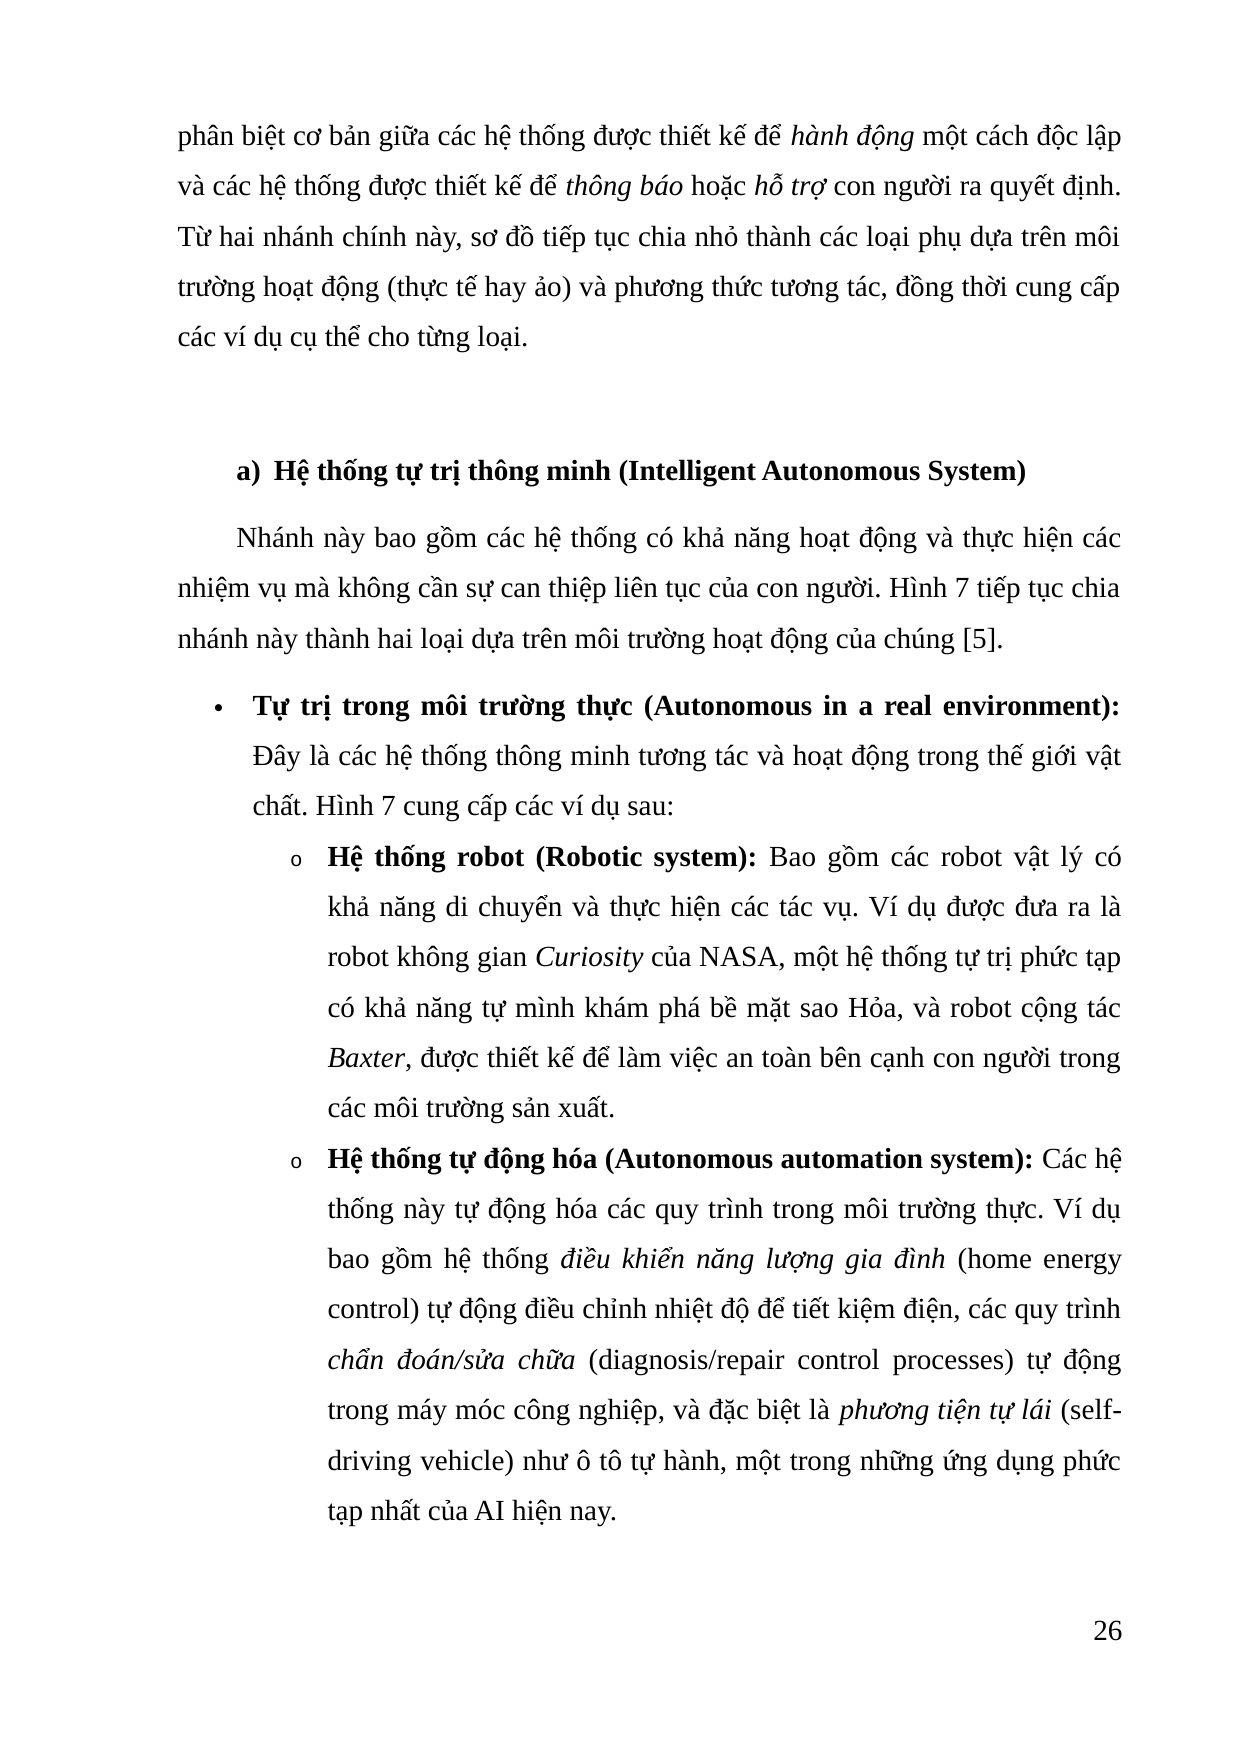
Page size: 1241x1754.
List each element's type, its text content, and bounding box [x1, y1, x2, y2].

list Tự trị trong môi trường thực (Autonomous in a real environment): Đây là các hệ thống thông minh tương tác và hoạt động trong thế giới vật chất. Hình 7 cung cấp các ví dụ sau: [215, 688, 1122, 822]
list Hệ thống tự động hóa (Autonomous automation system): Các hệ thống này tự động hóa các quy trình trong môi trường thực. Ví dụ bao gồm hệ thống điều khiển năng lượng gia đình (home energy control) tự động điều chỉnh nhiệt độ để tiết kiệm điện, các quy trình chẩn đoán/sửa chữa (diagnosis/repair control processes) tự động trong máy móc công nghiệp, và đặc biệt là phương tiện tự lái (self-driving vehicle) như ô tô tự hành, một trong những ứng dụng phức tạp nhất của AI hiện nay. [290, 1141, 1122, 1526]
text Nhánh này bao gồm các hệ thống có khả năng hoạt động và thực hiện các nhiệm vụ mà không cần sự can thiệp liên tục của con người. Hình 7 tiếp tục chia nhánh này thành hai loại dựa trên môi trường hoạt động của chúng . [177, 520, 1122, 654]
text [177, 118, 1122, 353]
list Hệ thống robot (Robotic system): Bao gồm các robot vật lý có khả năng di chuyển và thực hiện các tác vụ. Ví dụ được đưa ra là robot không gian Curiosity của NASA, một hệ thống tự trị phức tạp có khả năng tự mình khám phá bề mặt sao Hỏa, và robot cộng tác Baxter, được thiết kế để làm việc an toàn bên cạnh con người trong các môi trường sản xuất. [290, 839, 1122, 1124]
list Hệ thống tự trị thông minh (Intelligent Autonomous System) [236, 453, 1122, 487]
